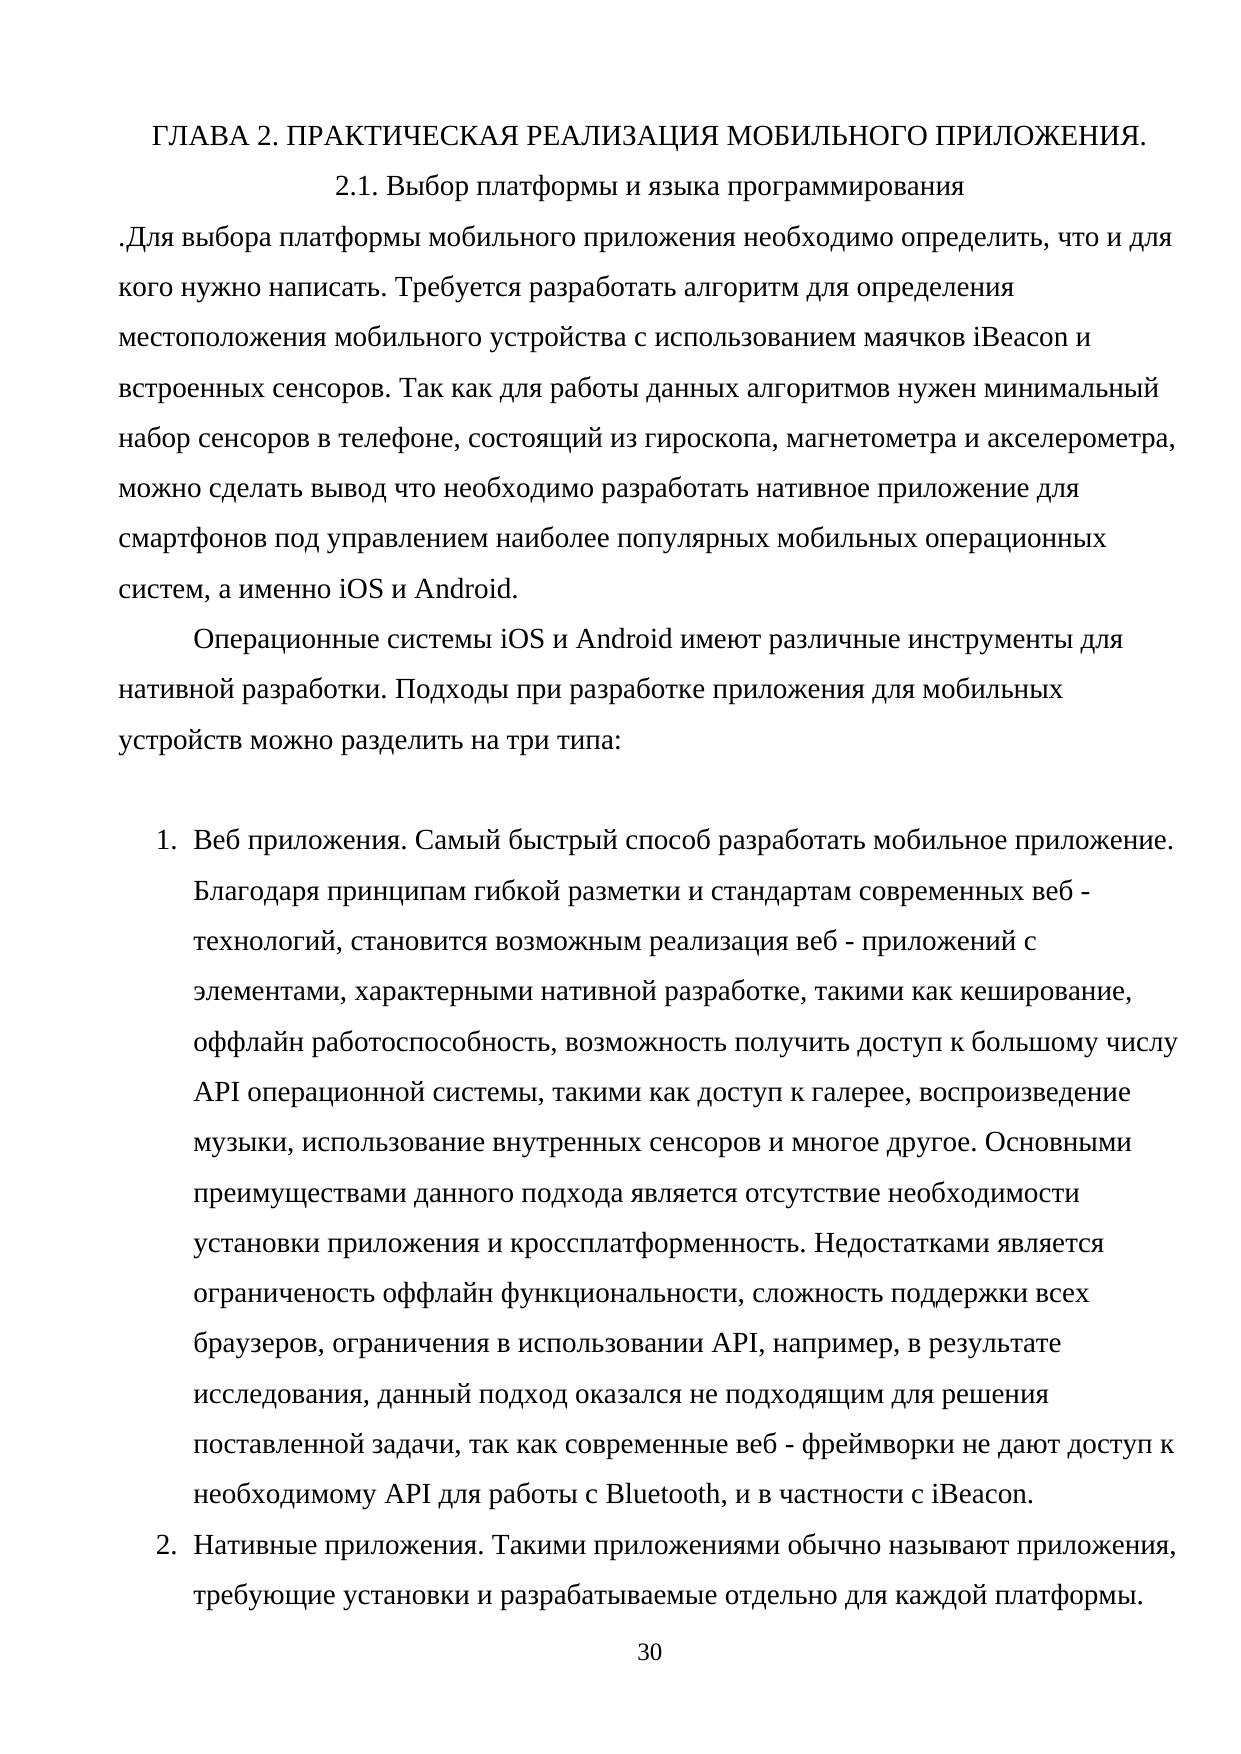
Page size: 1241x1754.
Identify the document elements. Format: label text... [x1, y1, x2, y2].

text ГЛАВА 2. ПРАКТИЧЕСКАЯ РЕАЛИЗАЦИЯ МОБИЛЬНОГО ПРИЛОЖЕНИЯ. [118, 118, 1181, 152]
text 2.1. Выбор платформы и языка программирования [118, 168, 1181, 202]
list Веб приложения. Самый быстрый способ разработать мобильное приложение. Благодаря принципам гибкой разметки и стандартам современных веб - технологий, становится возможным реализация веб - приложений с элементами, характерными нативной разработке, такими как кеширование, оффлайн работоспособность, возможность получить доступ к большому числу API операционной системы, такими как доступ к галерее, воспроизведение музыки, использование внутренных сенсоров и многое другое. Основными преимуществами данного подхода является отсутствие необходимости установки приложения и кроссплатформенность. Недостатками является ограниченость оффлайн функциональности, сложность поддержки всех браузеров, ограничения в использовании API, например, в результате исследования, данный подход оказался не подходящим для решения поставленной задачи, так как современные веб - фреймворки не дают доступ к необходимому API для работы с Bluetooth, и в частности с iBeacon. [156, 822, 1181, 1510]
text Операционные системы iOS и Android имеют различные инструменты для нативной разработки. Подходы при разработке приложения для мобильных устройств можно разделить на три типа: [118, 621, 1181, 755]
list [156, 1527, 1181, 1611]
text Для выбора платформы мобильного приложения необходимо определить, что и для кого нужно написать. Требуется разработать алгоритм для определения местоположения мобильного устройства с использованием маячков iBeacon и встроенных сенсоров. Так как для работы данных алгоритмов нужен минимальный набор сенсоров в телефоне, состоящий из гироскопа, магнетометра и акселерометра, можно сделать вывод что необходимо разработать нативное приложение для смартфонов под управлением наиболее популярных мобильных операционных систем, а именно iOS и Android. [118, 219, 1181, 604]
